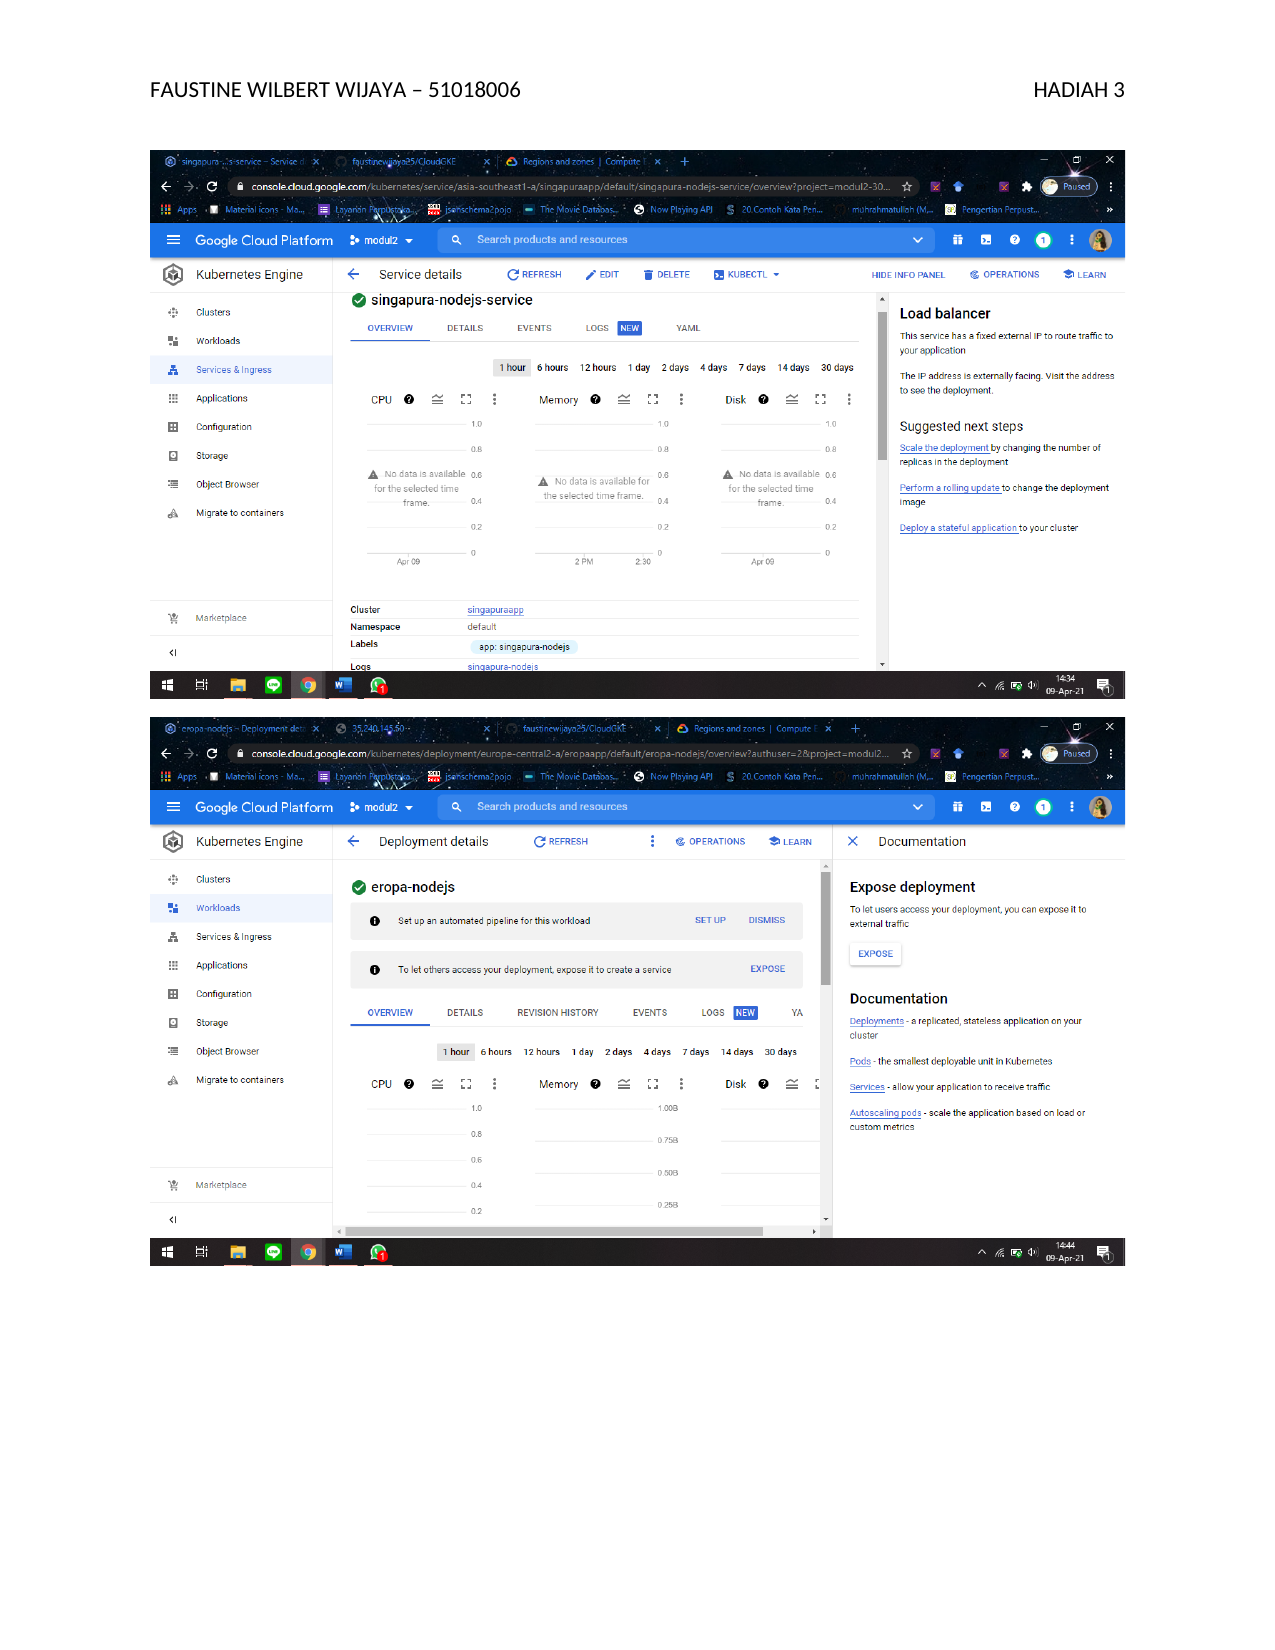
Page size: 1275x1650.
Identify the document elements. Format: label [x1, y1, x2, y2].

picture [150, 150, 1125, 699]
picture [150, 717, 1125, 1266]
